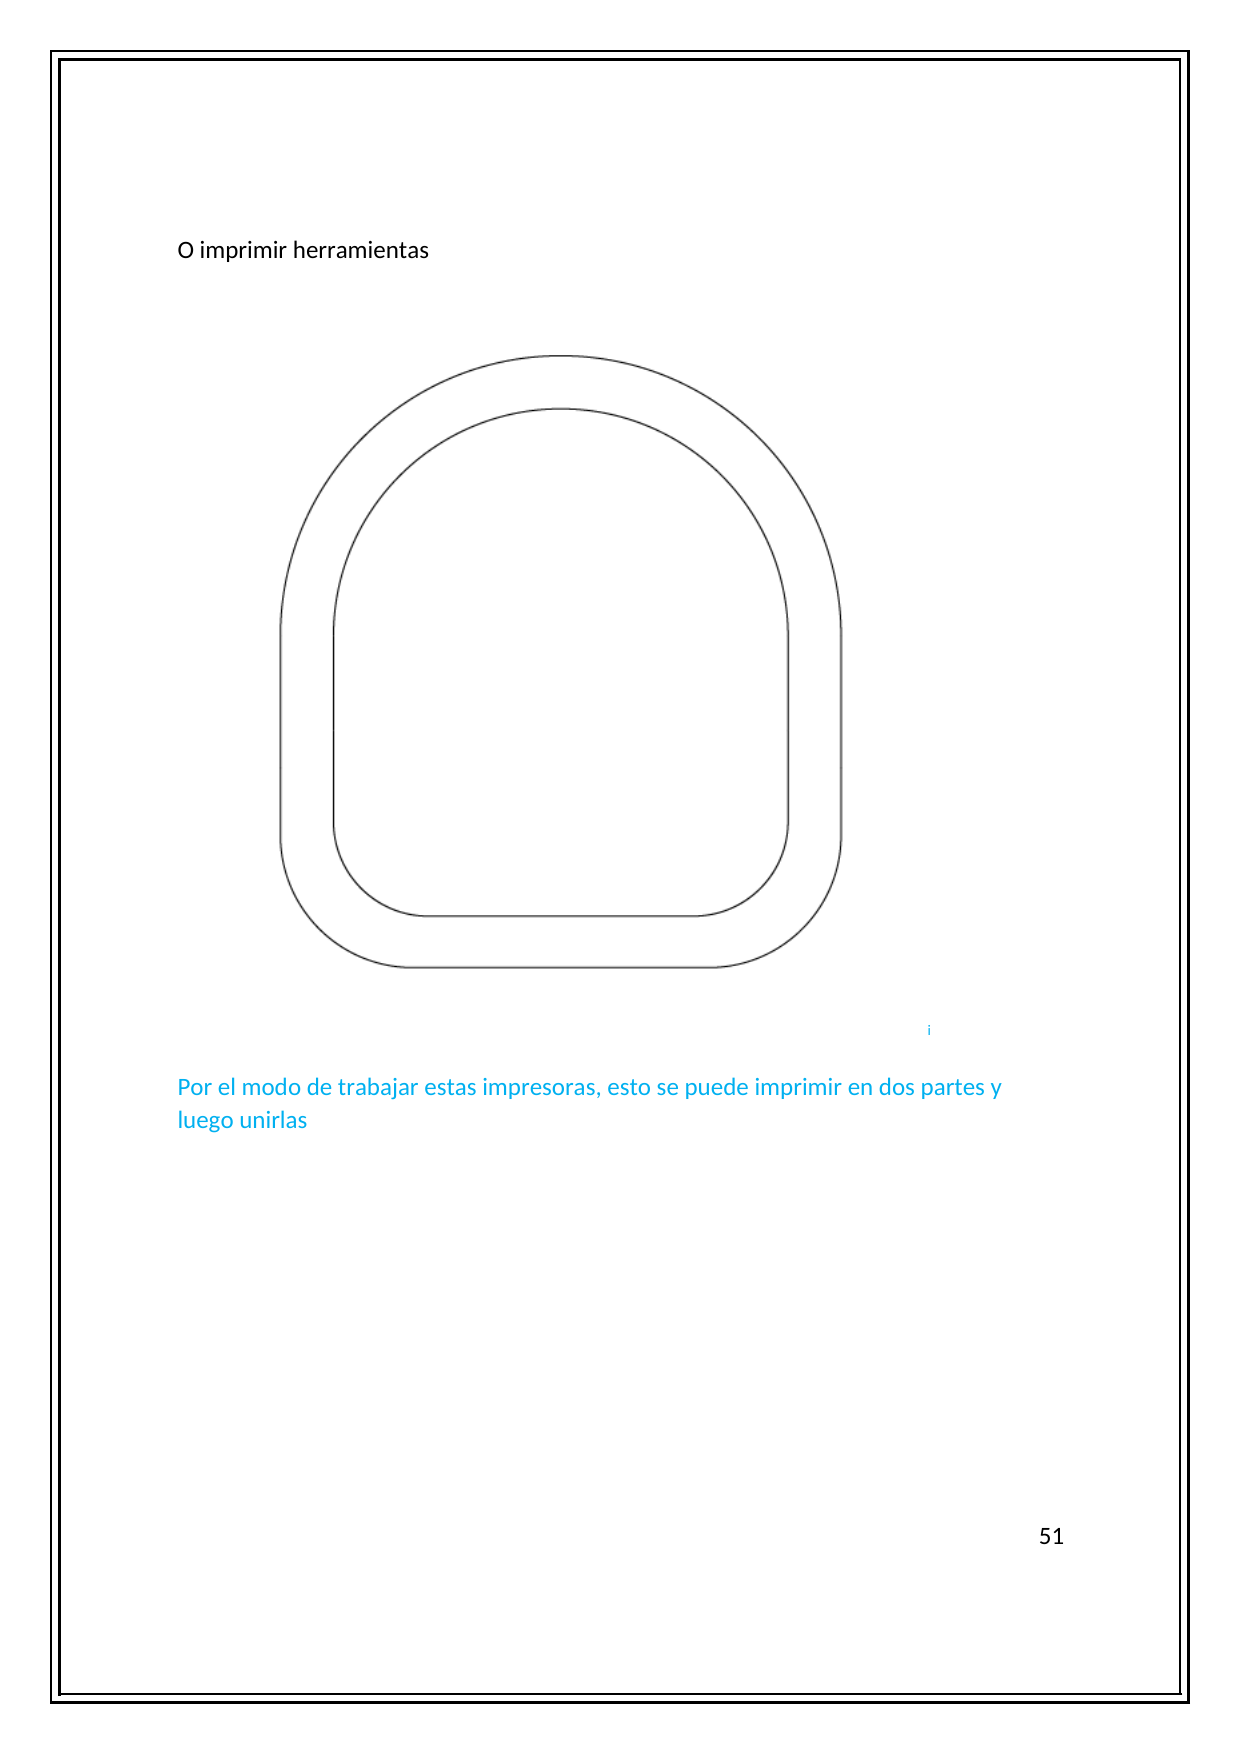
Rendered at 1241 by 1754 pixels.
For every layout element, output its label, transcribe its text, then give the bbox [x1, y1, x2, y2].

picture [177, 322, 929, 1046]
text Por el modo de trabajar estas impresoras, esto se puede imprimir en dos partes y luego unirlas [177, 1071, 1063, 1134]
